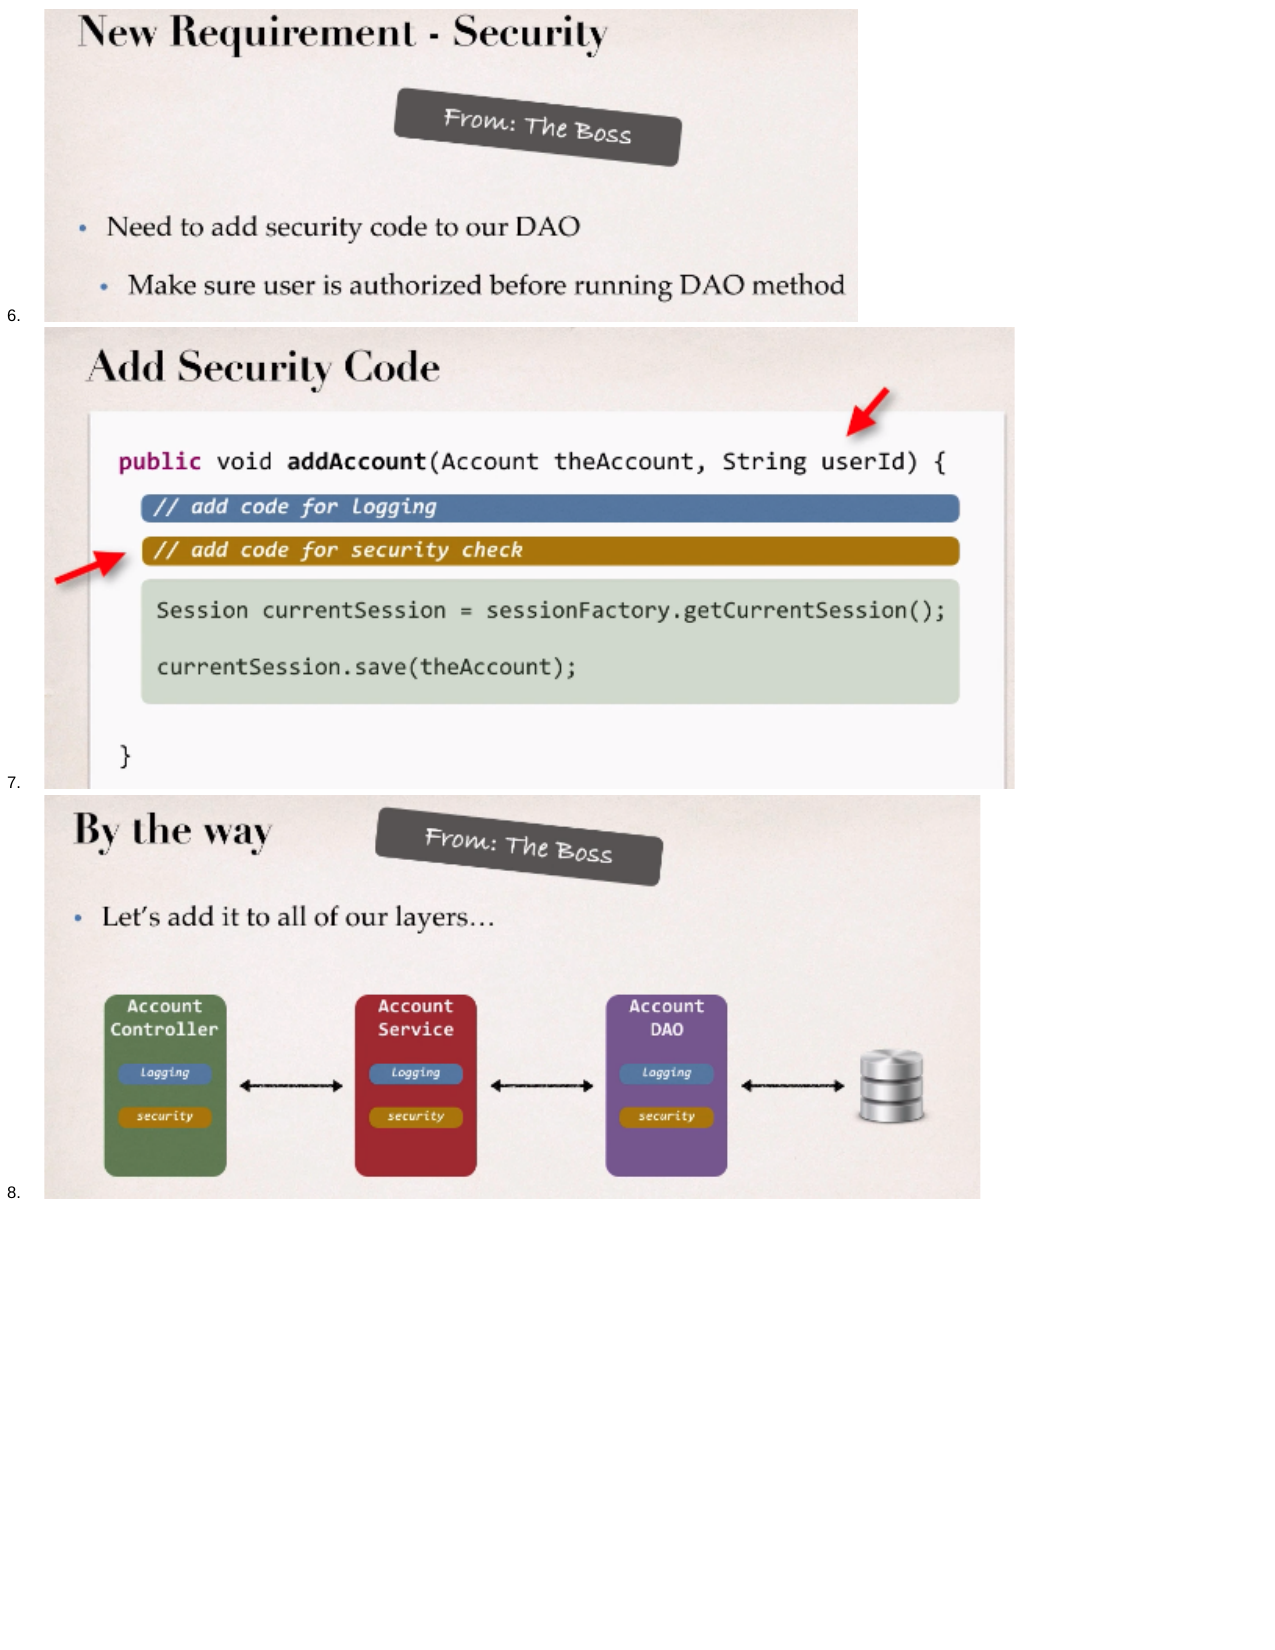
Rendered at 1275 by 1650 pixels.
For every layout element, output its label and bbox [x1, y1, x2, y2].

picture [44, 795, 981, 1199]
picture [44, 327, 1015, 789]
picture [44, 9, 858, 322]
